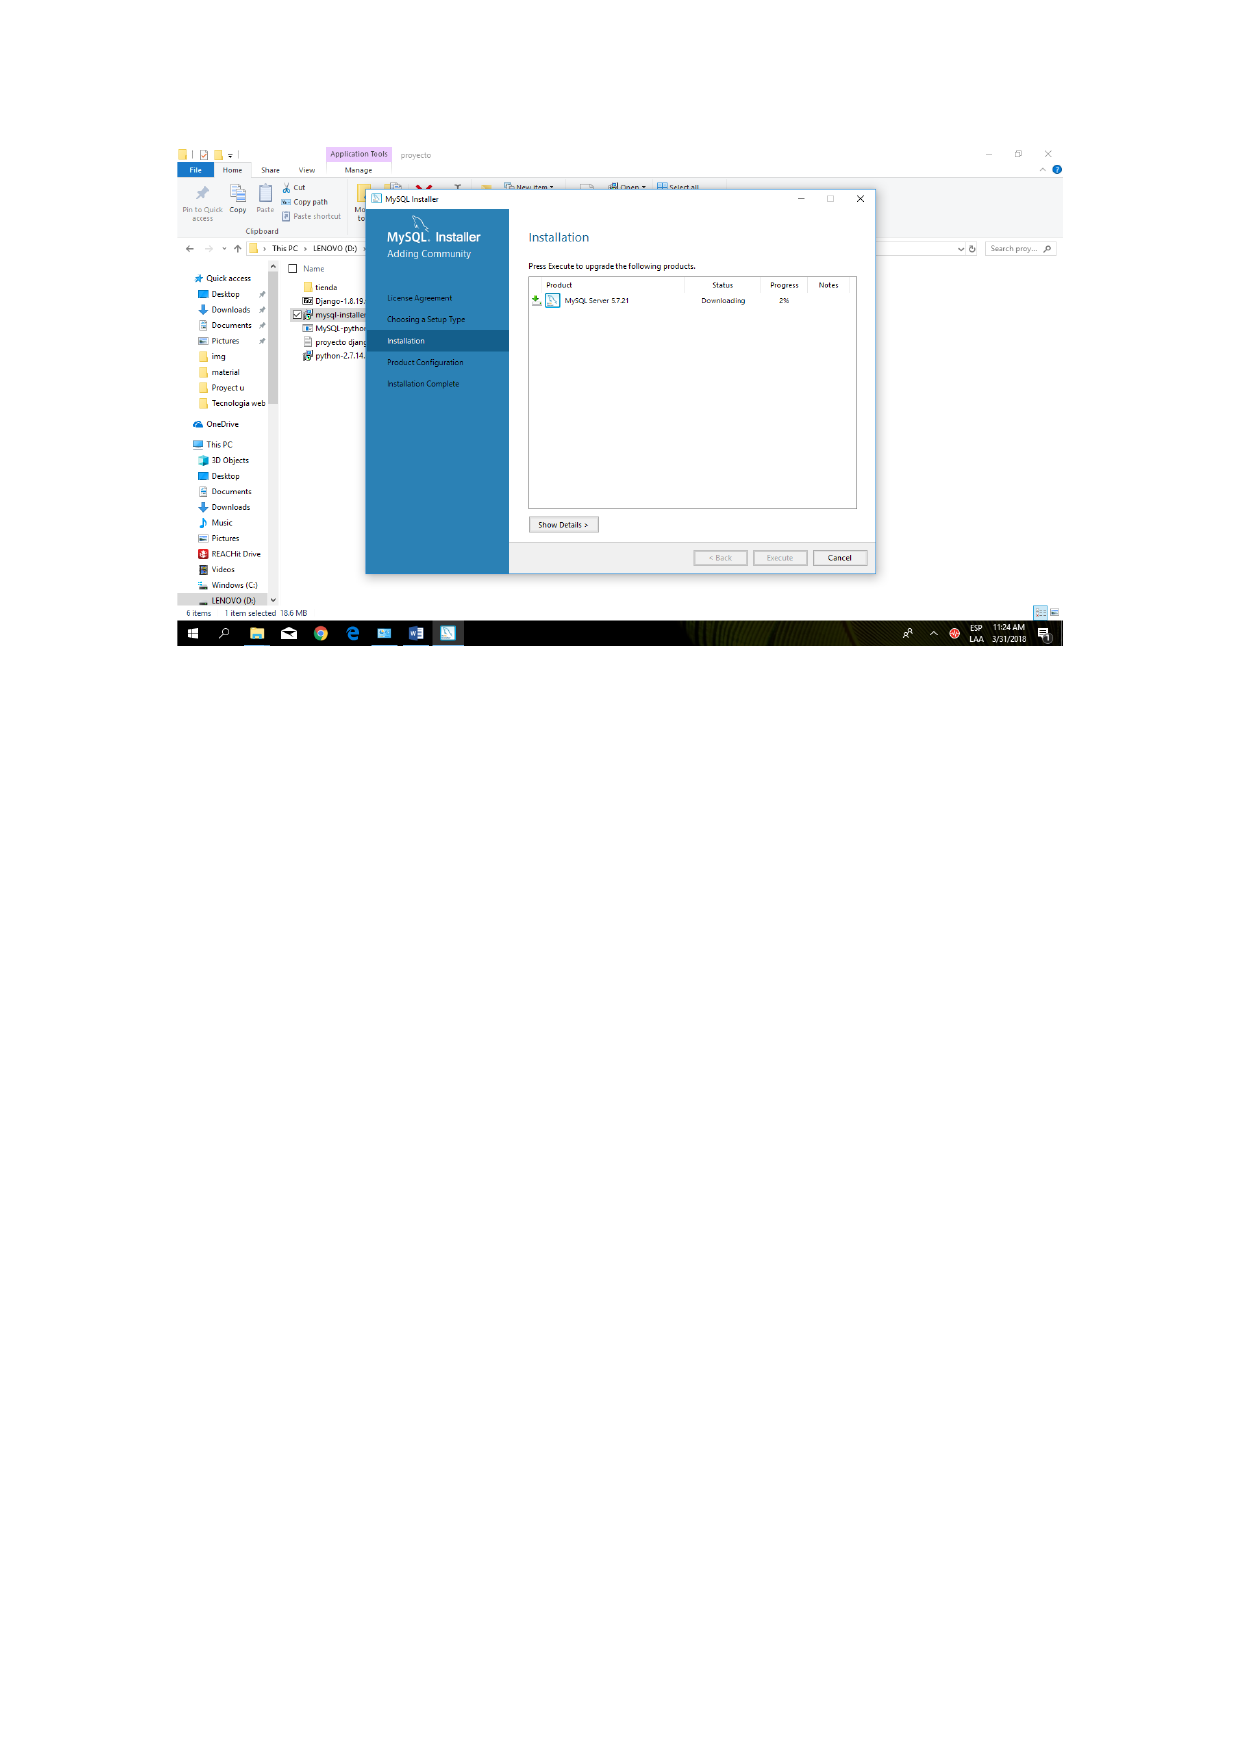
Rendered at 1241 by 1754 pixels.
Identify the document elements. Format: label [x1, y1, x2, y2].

picture [177, 147, 1063, 646]
